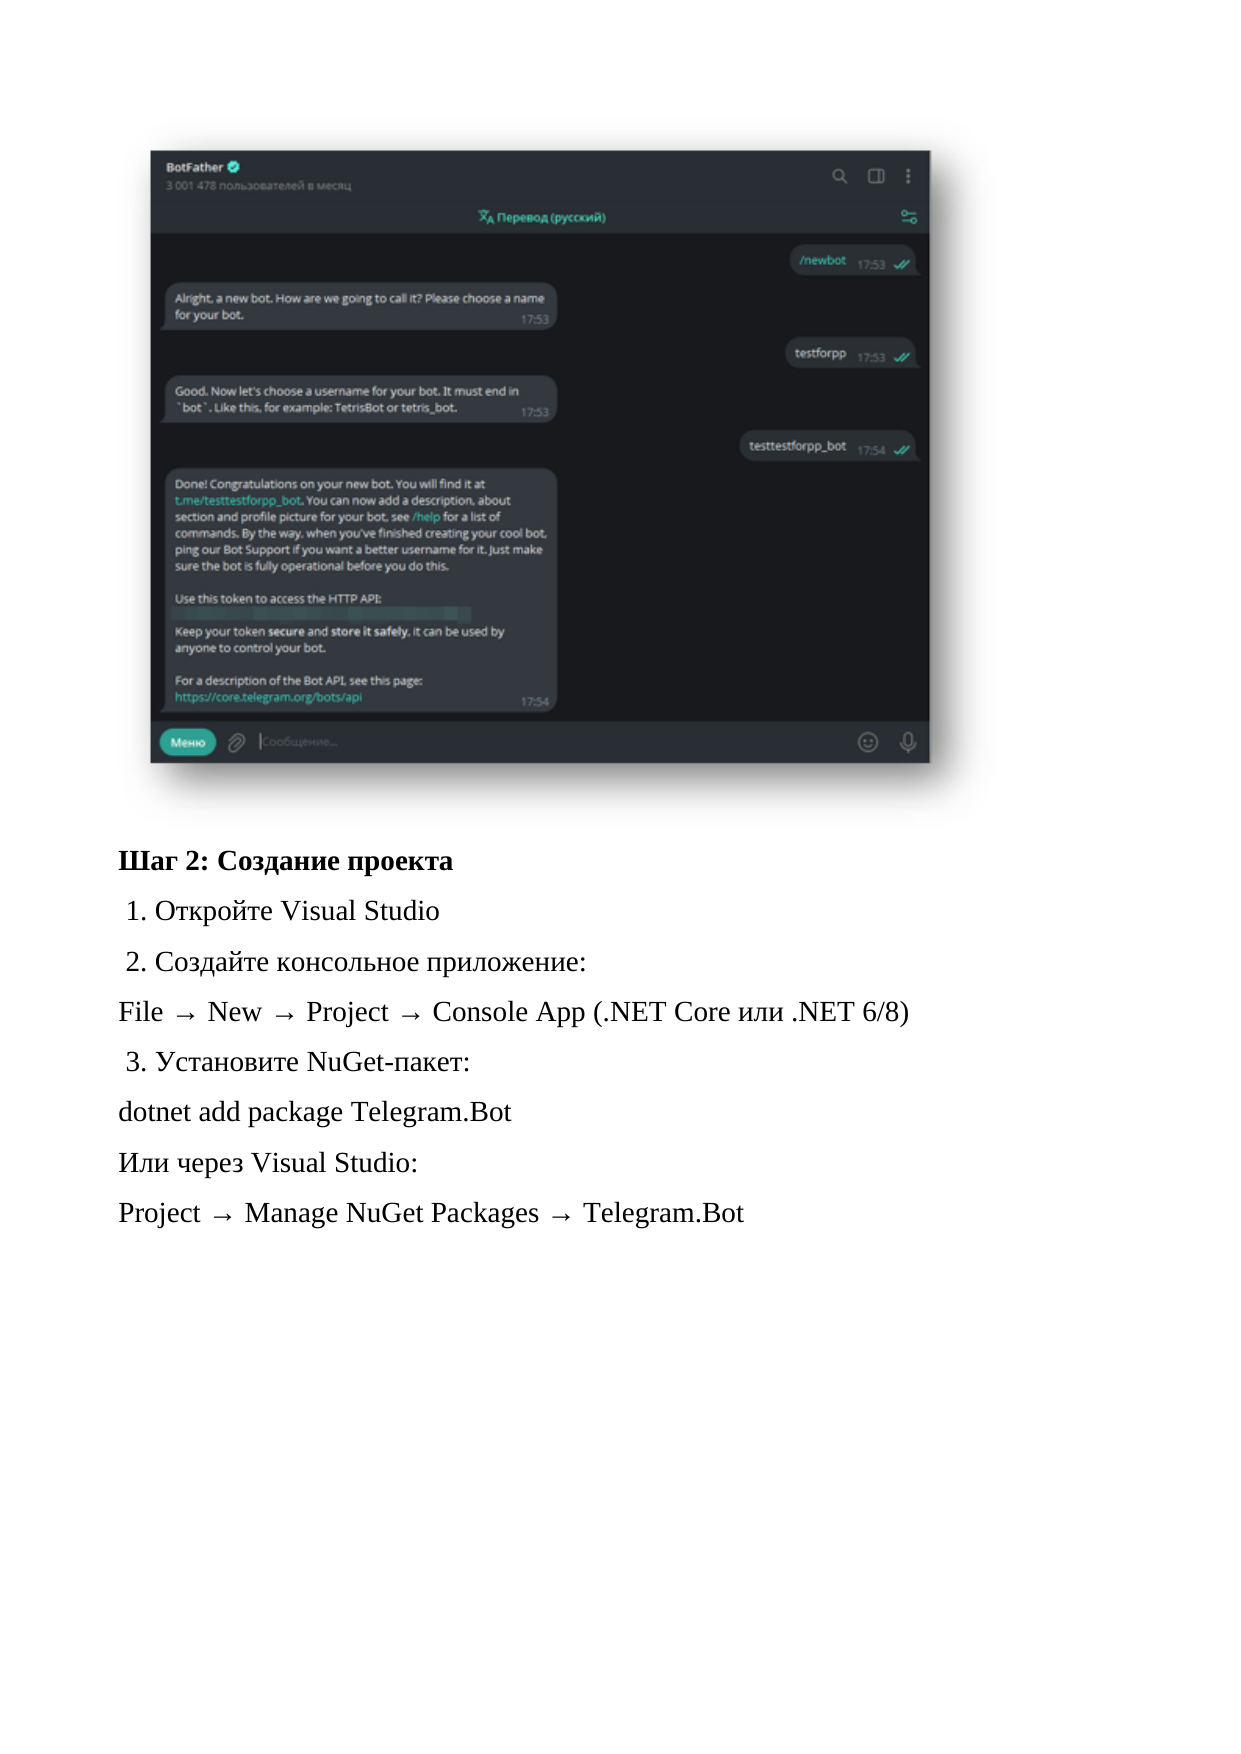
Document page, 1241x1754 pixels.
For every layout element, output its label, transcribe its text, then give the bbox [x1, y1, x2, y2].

text 2. Создайте консольное приложение: [118, 944, 1152, 977]
text 3. Установите NuGet-пакет: [118, 1044, 1152, 1078]
text File → New → Project → Console App (.NET Core или .NET 6/8) [118, 994, 1152, 1027]
text Или через Visual Studio: [118, 1145, 1152, 1178]
text 1. Откройте Visual Studio [118, 893, 1152, 927]
text Project → Manage NuGet Packages → Telegram.Bot [118, 1195, 1152, 1229]
picture [118, 118, 997, 829]
text dotnet add package Telegram.Bot [118, 1094, 1152, 1128]
text Шаг 2: Создание проекта [118, 843, 1152, 877]
